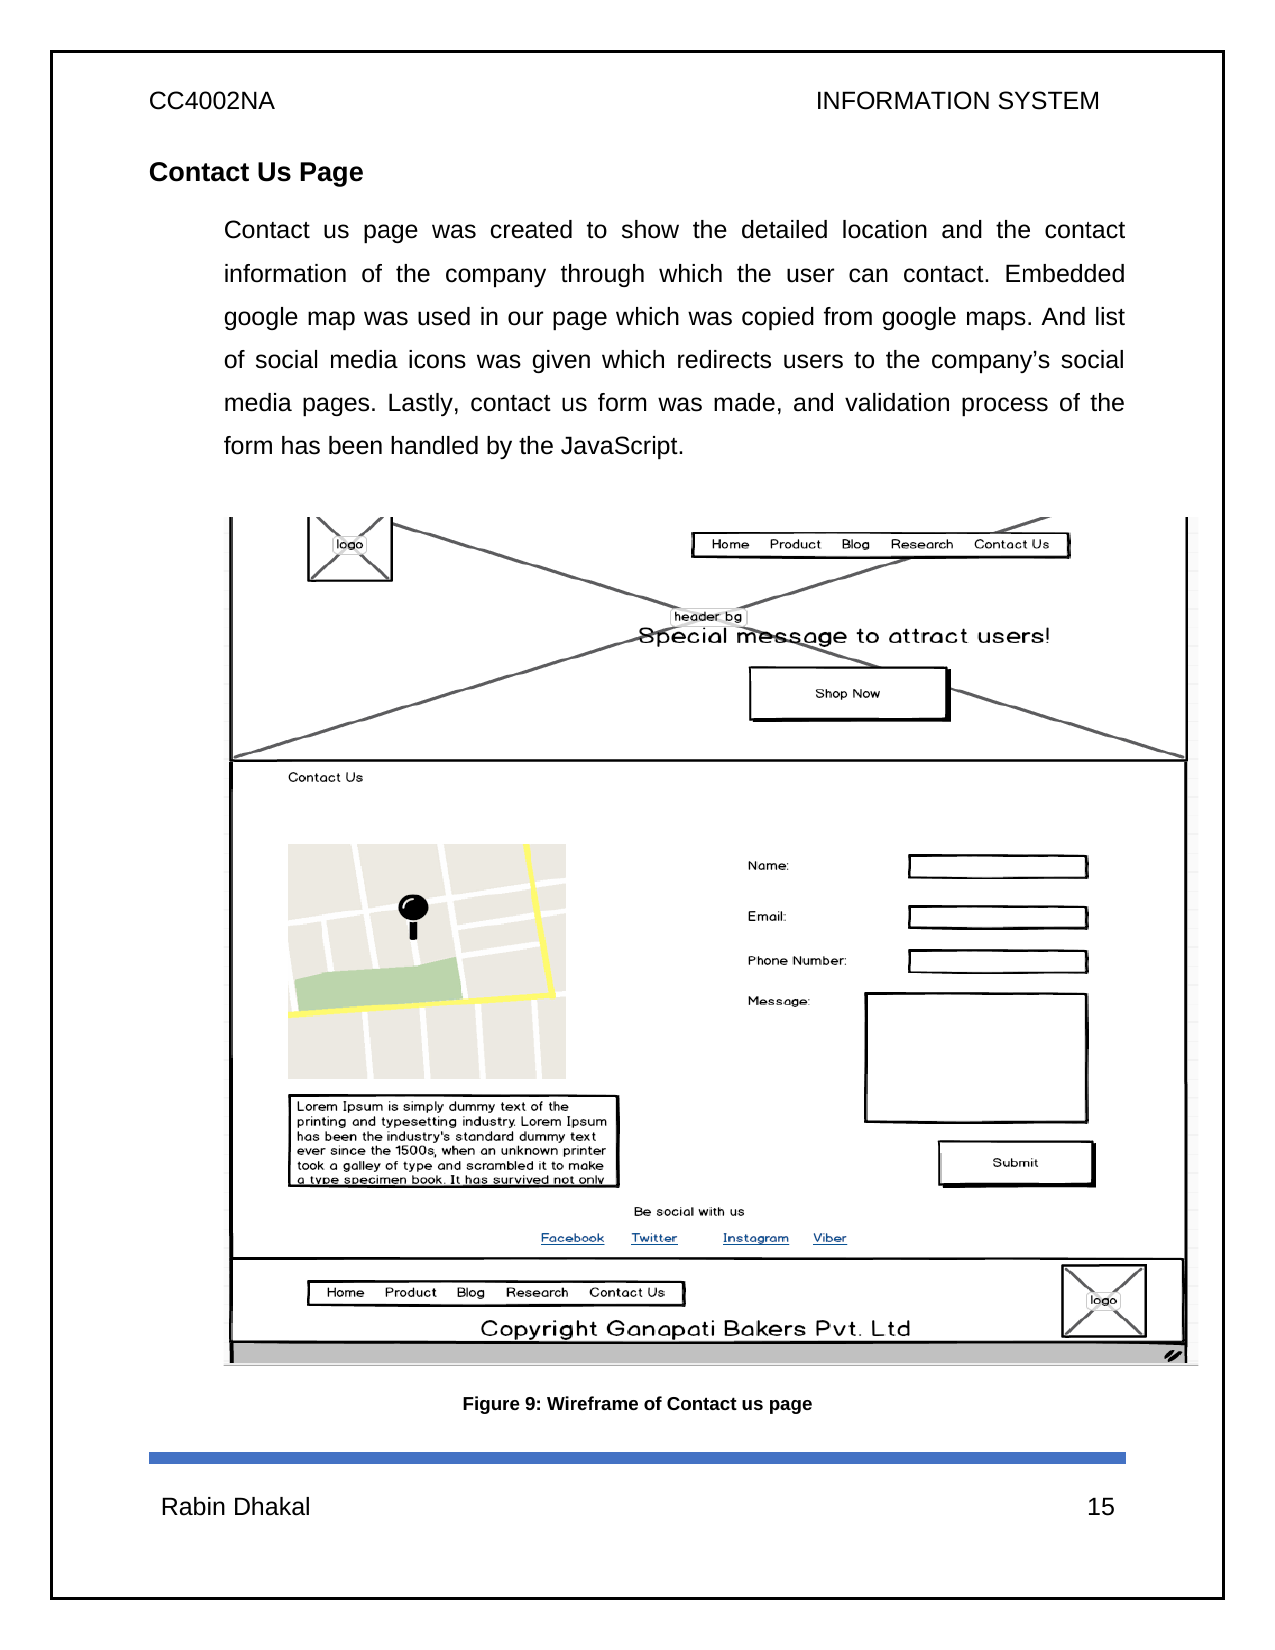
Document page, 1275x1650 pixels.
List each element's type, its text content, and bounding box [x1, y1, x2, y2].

picture [223, 517, 1199, 1366]
list Contact us page was created to show the detailed location and the contact information of the company through which the user can contact. Embedded google map was used in our page which was copied from google maps. And list of social media icons was given which redirects users to the company’s social media pages. Lastly, contact us form was made, and validation process of the form has been handled by the JavaScript. [223, 215, 1126, 460]
subtitle Contact Us Page [148, 156, 1126, 187]
